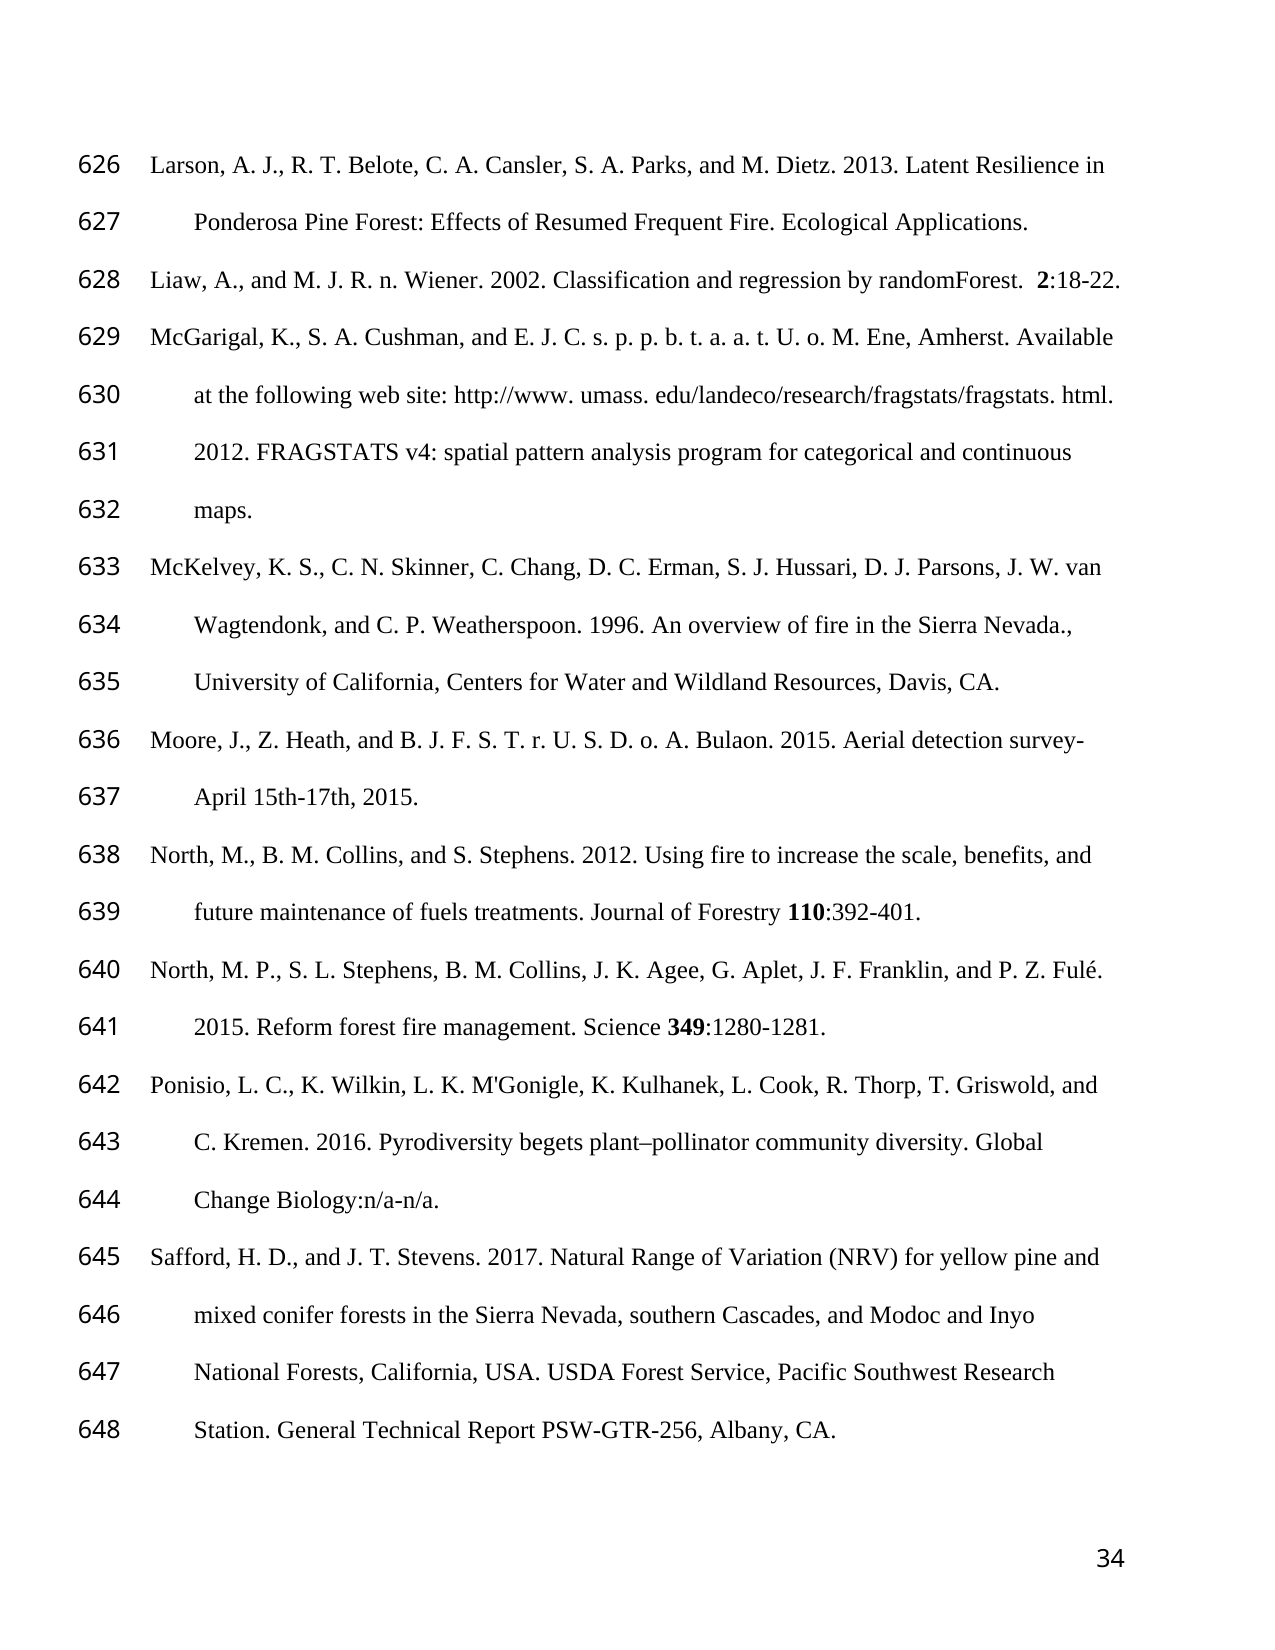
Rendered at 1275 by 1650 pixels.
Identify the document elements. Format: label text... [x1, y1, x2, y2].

text Liaw, A., and M. J. R. n. Wiener. 2002. Classification and regression by randomForest. 2:18-22. [150, 265, 1125, 294]
text North, M. P., S. L. Stephens, B. M. Collins, J. K. Agee, G. Aplet, J. F. Franklin, and P. Z. Fulé. 2015. Reform forest fire management. Science 349:1280-1281. [150, 955, 1125, 1041]
text McKelvey, K. S., C. N. Skinner, C. Chang, D. C. Erman, S. J. Hussari, D. J. Parsons, J. W. van Wagtendonk, and C. P. Weatherspoon. 1996. An overview of fire in the Sierra Nevada., University of California, Centers for Water and Wildland Resources, Davis, CA. [150, 552, 1125, 696]
text Ponisio, L. C., K. Wilkin, L. K. M'Gonigle, K. Kulhanek, L. Cook, R. Thorp, T. Griswold, and C. Kremen. 2016. Pyrodiversity begets plant–pollinator community diversity. Global Change Biology:n/a-n/a. [150, 1070, 1125, 1214]
text Moore, J., Z. Heath, and B. J. F. S. T. r. U. S. D. o. A. Bulaon. 2015. Aerial detection survey-April 15th-17th, 2015. [150, 725, 1125, 811]
text McGarigal, K., S. A. Cushman, and E. J. C. s. p. p. b. t. a. a. t. U. o. M. Ene, Amherst. Available at the following web site: http://www. umass. edu/landeco/research/fragstats/fragstats. html. 2012. FRAGSTATS v4: spatial pattern analysis program for categorical and continuous maps. [150, 322, 1125, 524]
text North, M., B. M. Collins, and S. Stephens. 2012. Using fire to increase the scale, benefits, and future maintenance of fuels treatments. Journal of Forestry 110:392-401. [150, 840, 1125, 926]
text Larson, A. J., R. T. Belote, C. A. Cansler, S. A. Parks, and M. Dietz. 2013. Latent Resilience in Ponderosa Pine Forest: Effects of Resumed Frequent Fire. Ecological Applications. [150, 150, 1125, 236]
text Safford, H. D., and J. T. Stevens. 2017. Natural Range of Variation (NRV) for yellow pine and mixed conifer forests in the Sierra Nevada, southern Cascades, and Modoc and Inyo National Forests, California, USA. USDA Forest Service, Pacific Southwest Research Station. General Technical Report PSW-GTR-256, Albany, CA. [150, 1242, 1125, 1444]
